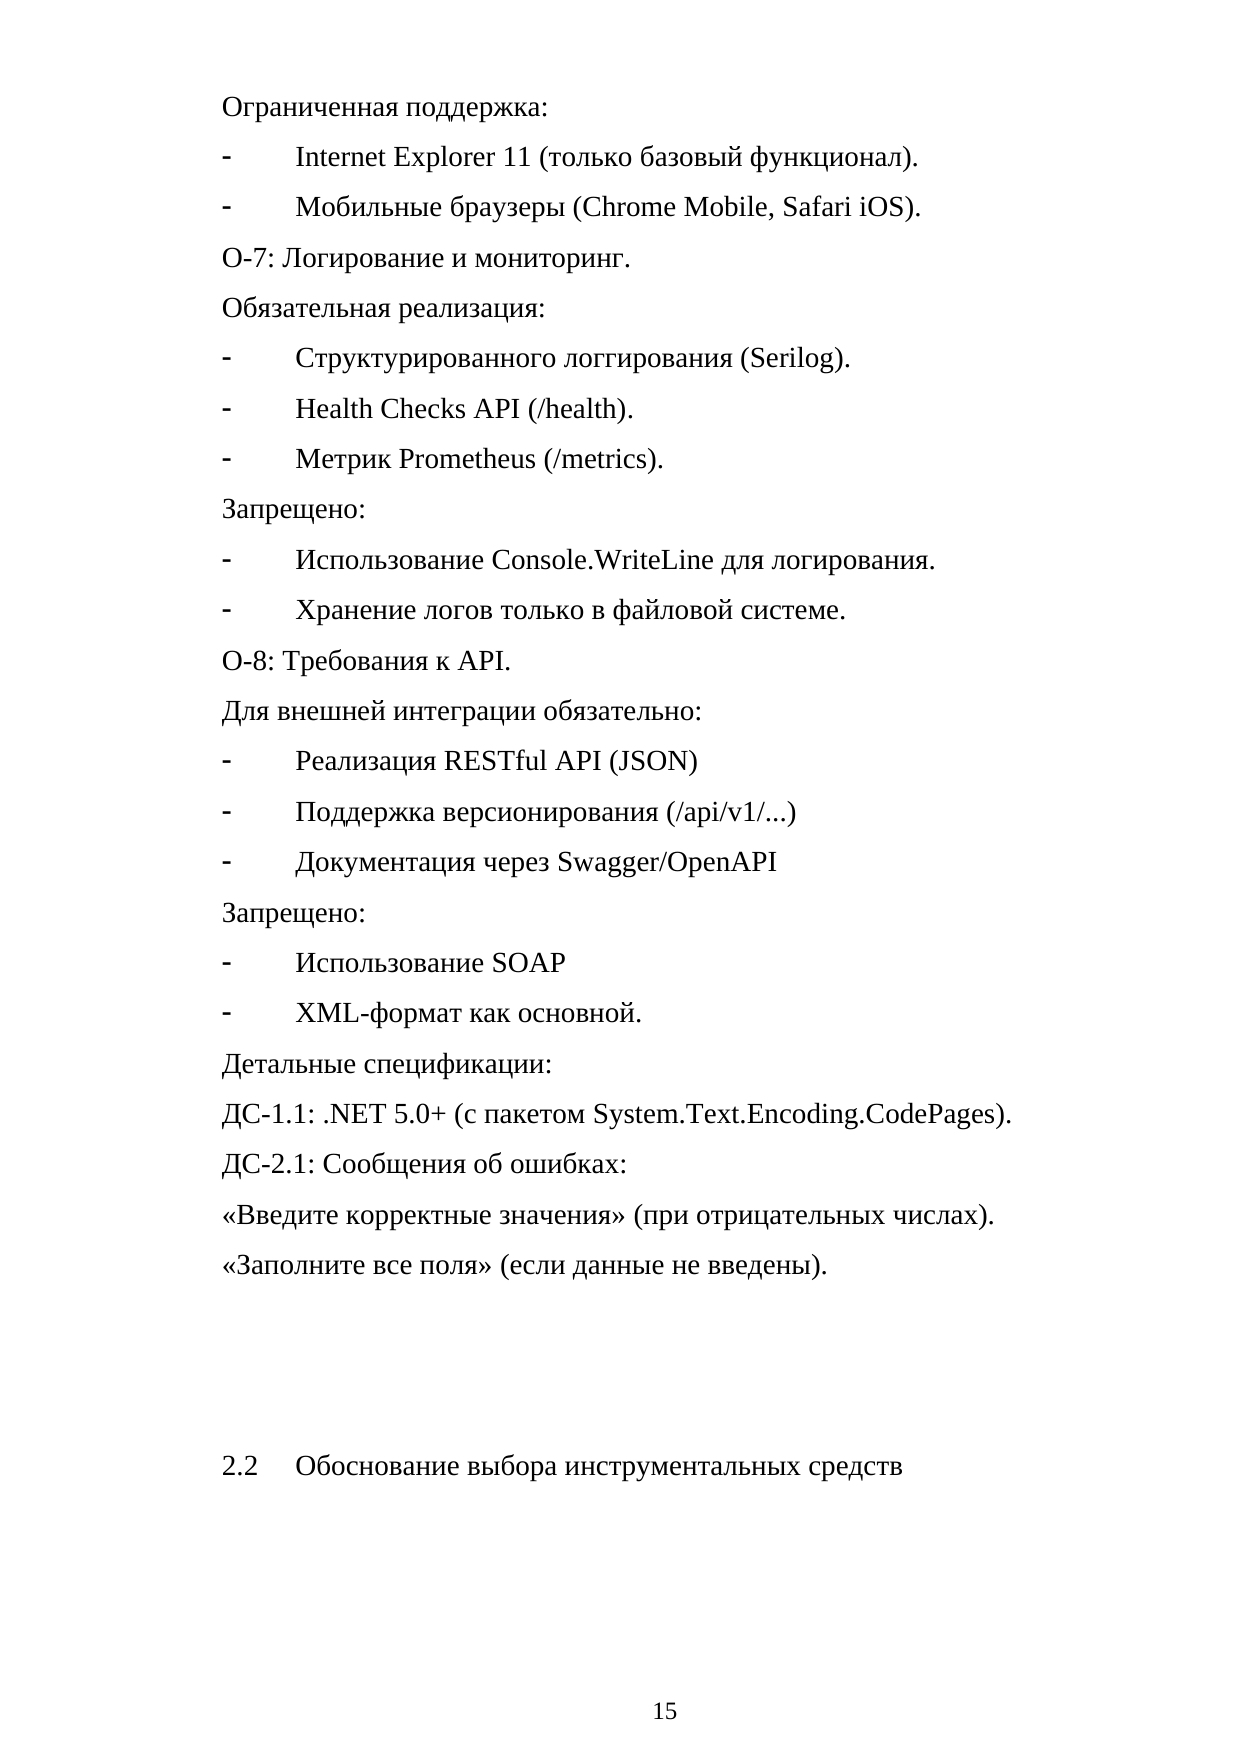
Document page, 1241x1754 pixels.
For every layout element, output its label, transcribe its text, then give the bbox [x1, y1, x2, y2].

list Поддержка версионирования (/api/v1/...) [148, 794, 1181, 827]
text ДС-2.1: Сообщения об ошибках: [148, 1146, 1181, 1180]
list Использование SOAP [148, 945, 1181, 979]
list Документация через Swagger/OpenAPI [148, 844, 1181, 878]
text 2.2 Обоснование выбора инструментальных средств [148, 1448, 1181, 1482]
text Детальные спецификации: [148, 1046, 1181, 1079]
text Для внешней интеграции обязательно: [148, 693, 1181, 727]
text «Заполните все поля» (если данные не введены). [148, 1247, 1181, 1281]
list Мобильные браузеры (Chrome Mobile, Safari iOS). [148, 189, 1181, 223]
text О-7: Логирование и мониторинг. [148, 240, 1181, 273]
text Ограниченная поддержка: [148, 89, 1181, 122]
list Health Checks API (/health). [148, 391, 1181, 424]
list Структурированного логгирования (Serilog). [148, 340, 1181, 374]
text Обязательная реализация: [148, 290, 1181, 324]
text ДС-1.1: .NET 5.0+ (с пакетом System.Text.Encoding.CodePages). [148, 1096, 1181, 1130]
list XML-формат как основной. [148, 995, 1181, 1029]
text О-8: Требования к API. [148, 643, 1181, 676]
list Реализация RESTful API (JSON) [148, 743, 1181, 777]
text «Введите корректные значения» (при отрицательных числах). [148, 1197, 1181, 1230]
text Запрещено: [148, 492, 1181, 525]
list Использование Console.WriteLine для логирования. [148, 542, 1181, 576]
text Запрещено: [148, 895, 1181, 928]
list Метрик Prometheus (/metrics). [148, 441, 1181, 475]
list Internet Explorer 11 (только базовый функционал). [148, 139, 1181, 173]
list Хранение логов только в файловой системе. [148, 592, 1181, 626]
